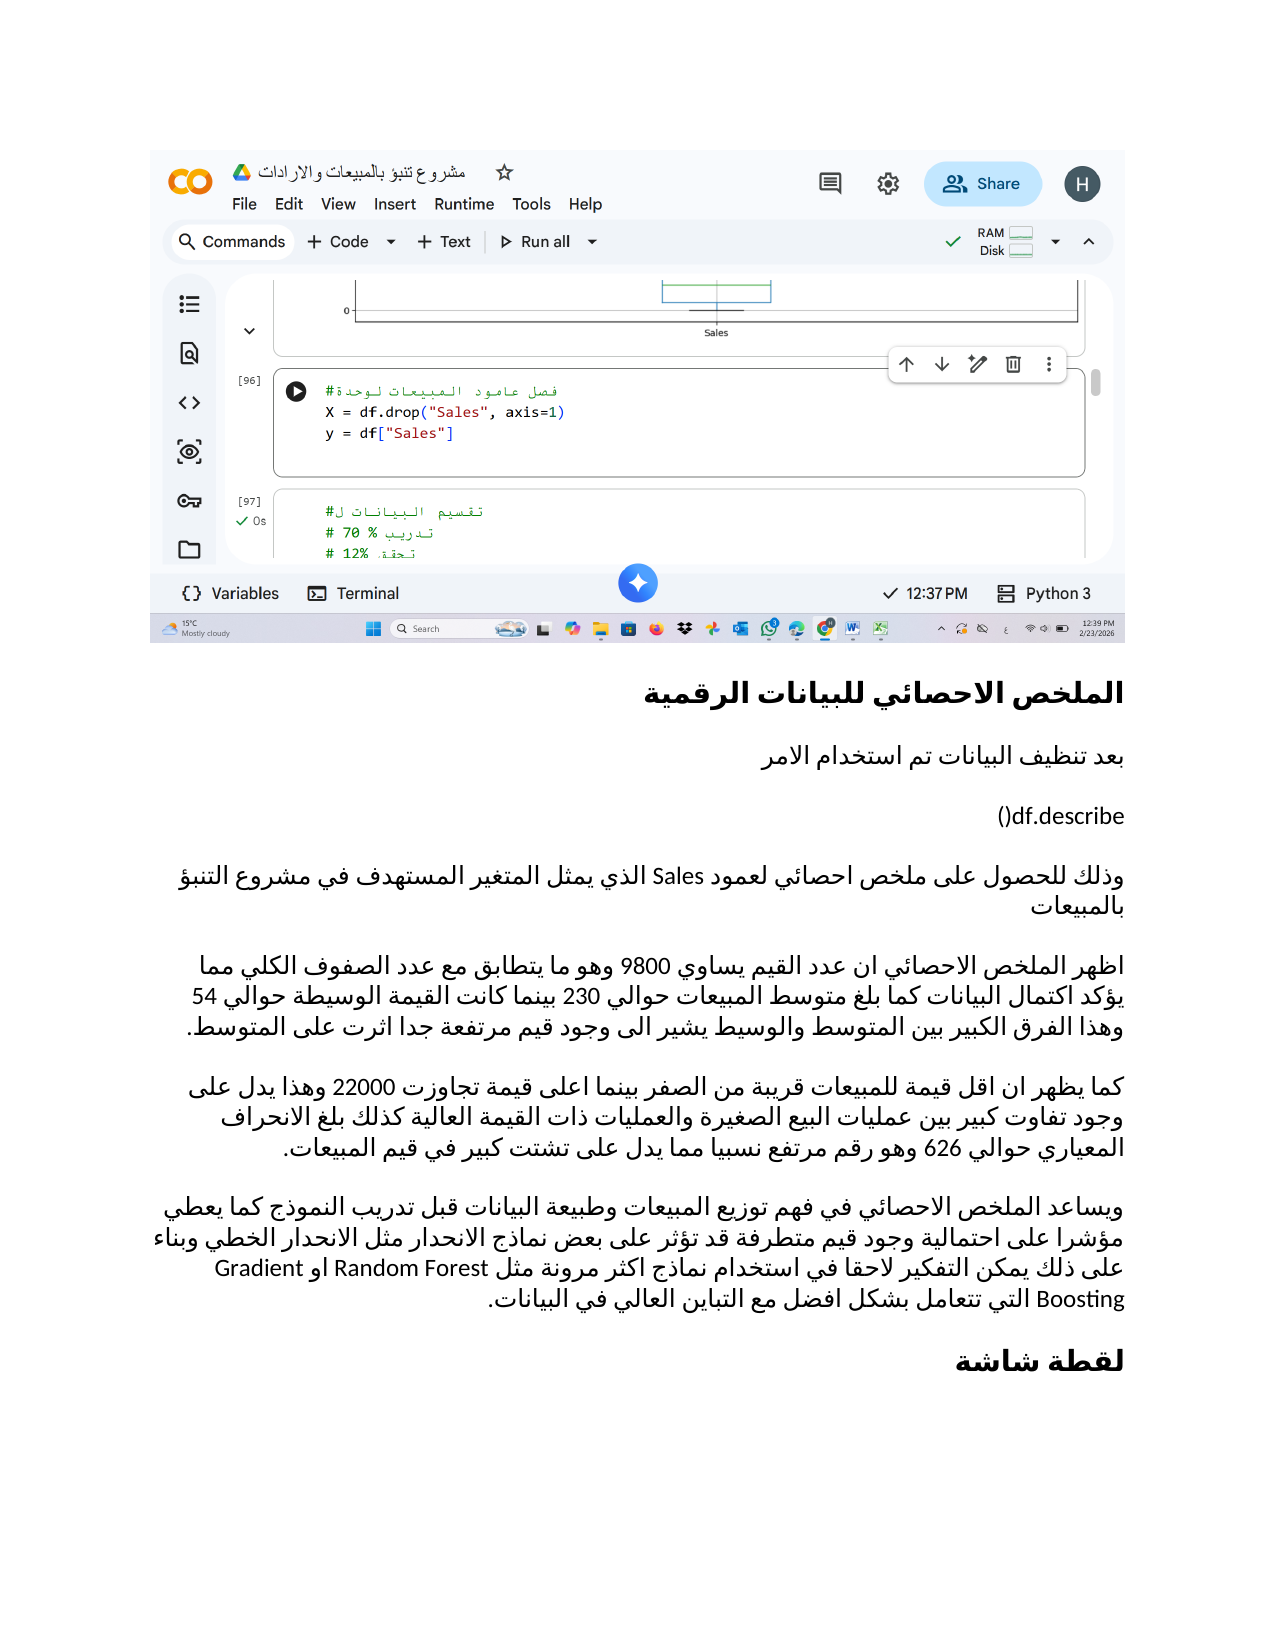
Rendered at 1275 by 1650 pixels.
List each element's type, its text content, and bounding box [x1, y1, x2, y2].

text df.describe() [150, 800, 1125, 831]
text اظهر الملخص الاحصائي ان عدد القيم يساوي 9800 وهو ما يتطابق مع عدد الصفوف الكلي مما يؤكد اكتمال البيانات كما بلغ متوسط المبيعات حوالي 230 بينما كانت القيمة الوسيطة حوالي 54 وهذا الفرق الكبير بين المتوسط والوسيط يشير الى وجود قيم مرتفعة جدا اثرت على المتوسط. [150, 950, 1125, 1042]
text ويساعد الملخص الاحصائي في فهم توزيع المبيعات وطبيعة البيانات قبل تدريب النموذج كما يعطي مؤشرا على احتمالية وجود قيم متطرفة قد تؤثر على بعض نماذج الانحدار مثل الانحدار الخطي وبناء على ذلك يمكن التفكير لاحقا في استخدام نماذج اكثر مرونة مثل Random Forest او Gradient Boosting التي تتعامل بشكل افضل مع التباين العالي في البيانات. [150, 1191, 1125, 1313]
picture [150, 150, 1125, 643]
text كما يظهر ان اقل قيمة للمبيعات قريبة من الصفر بينما اعلى قيمة تجاوزت 22000 وهذا يدل على وجود تفاوت كبير بين عمليات البيع الصغيرة والعمليات ذات القيمة العالية كذلك بلغ الانحراف المعياري حوالي 626 وهو رقم مرتفع نسبيا مما يدل على تشتت كبير في قيم المبيعات. [150, 1071, 1125, 1162]
text بعد تنظيف البيانات تم استخدام الامر [150, 740, 1125, 771]
text لقطة شاشة [150, 1343, 1125, 1378]
text وذلك للحصول على ملخص احصائي لعمود Sales الذي يمثل المتغير المستهدف في مشروع التنبؤ بالمبيعات [150, 860, 1125, 921]
text الملخص الاحصائي للبيانات الرقمية [150, 676, 1125, 711]
